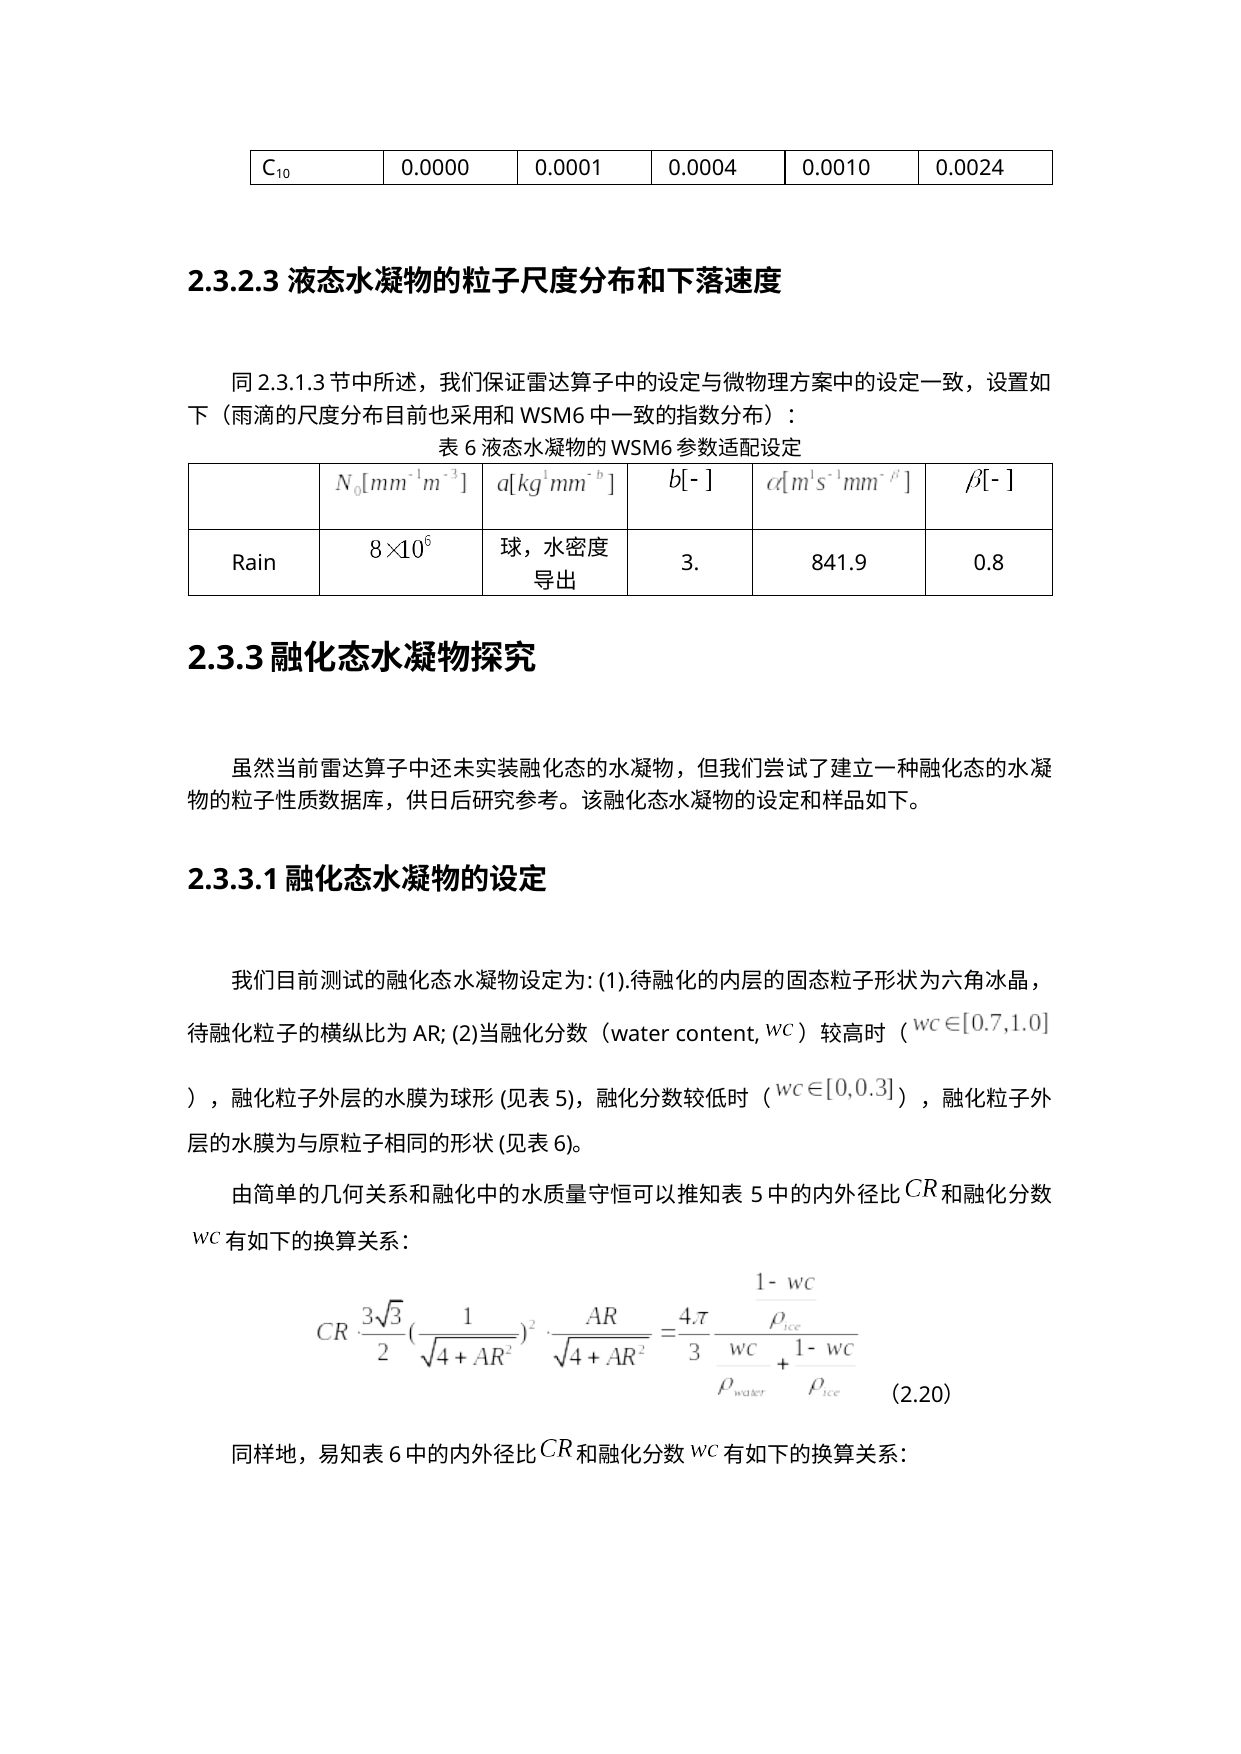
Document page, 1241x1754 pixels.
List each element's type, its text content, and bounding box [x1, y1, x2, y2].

text 虽然当前雷达算子中还未实装融化态的水凝物，但我们尝试了建立一种融化态的水凝物的粒子性质数据库，供日后研究参考。该融化态水凝物的设定和样品如下。 [187, 750, 1053, 815]
text 表 6 液态水凝物的WSM6参数适配设定 [187, 430, 1053, 463]
subtitle 2.3.3融化态水凝物探究 [187, 623, 1053, 688]
table_header [753, 464, 925, 529]
text （2.20） [187, 1256, 965, 1418]
table_header [320, 464, 482, 529]
table_cell 球，水密度导出 [483, 530, 627, 595]
table_cell 0.8 [926, 530, 1052, 595]
table_header [926, 464, 1052, 529]
table_header [628, 464, 752, 529]
table_header [189, 464, 319, 529]
table_cell 0.0010 [786, 151, 918, 183]
table_cell 3. [628, 530, 752, 595]
text 我们目前测试的融化态水凝物设定为: (1).待融化的内层的固态粒子形状为六角冰晶，待融化粒子的横纵比为AR; (2)当融化分数（water content,）较高时（），融化粒子外层的水膜为球形 (见表5)，融化分数较低时（），融化粒子外层的水膜为与原粒子相同的形状 (见表6)。 [187, 963, 1053, 1158]
table_cell 0.0001 [518, 151, 651, 183]
table_cell 0.0004 [652, 151, 784, 183]
table_cell 841.9 [753, 530, 925, 595]
subtitle 2.3.2.3 液态水凝物的粒子尺度分布和下落速度 [187, 246, 1053, 311]
table_header [483, 464, 627, 529]
table_cell 0.0000 [384, 151, 517, 183]
text 同2.3.1.3节中所述，我们保证雷达算子中的设定与微物理方案中的设定一致，设置如下（雨滴的尺度分布目前也采用和WSM6中一致的指数分布）： [187, 365, 1053, 430]
text 同样地，易知表6中的内外径比和融化分数有如下的换算关系： [187, 1418, 1053, 1483]
table_cell Rain [189, 530, 319, 595]
subtitle 2.3.3.1融化态水凝物的设定 [187, 844, 1053, 909]
table_cell C10 [251, 151, 383, 183]
text 由简单的几何关系和融化中的水质量守恒可以推知表5中的内外径比和融化分数有如下的换算关系： [187, 1158, 1053, 1256]
table_cell [320, 530, 482, 595]
table_cell 0.0024 [919, 151, 1052, 183]
